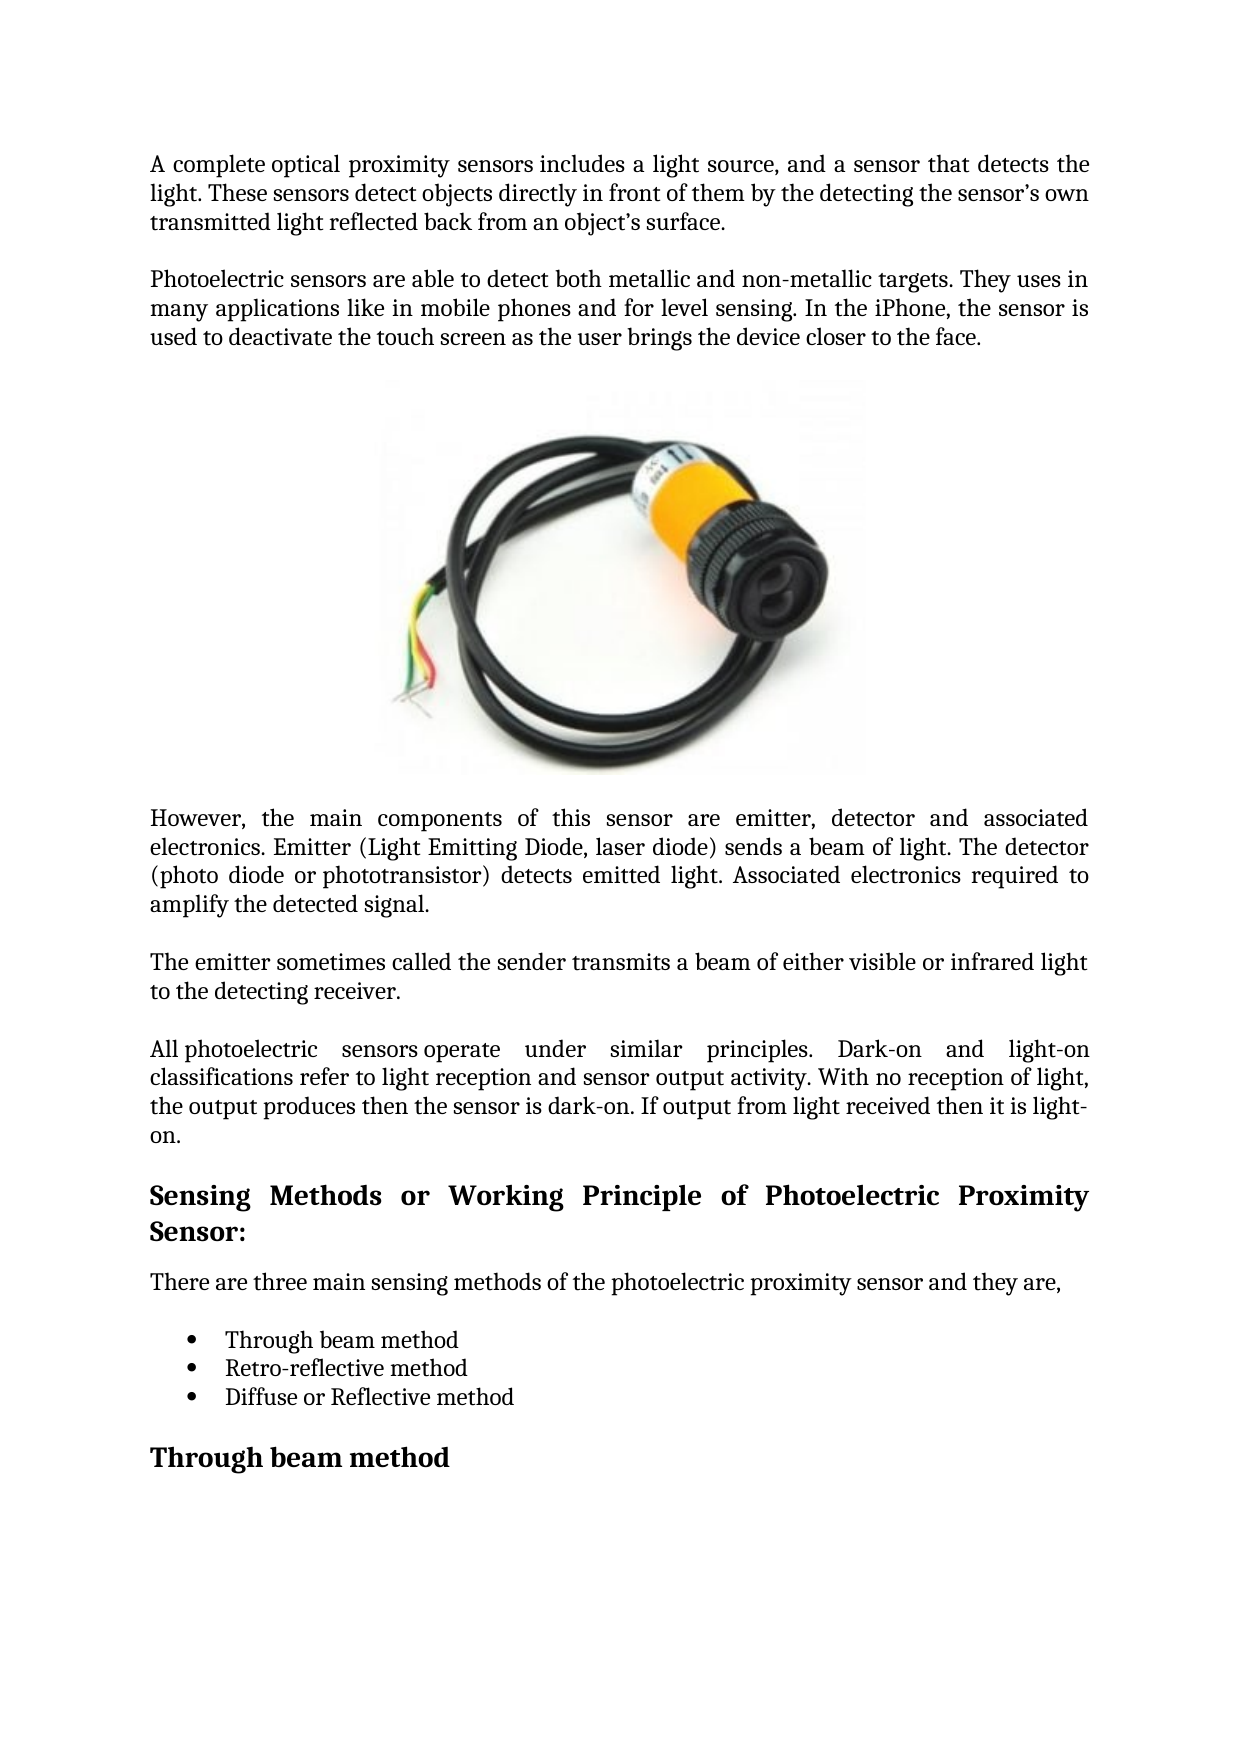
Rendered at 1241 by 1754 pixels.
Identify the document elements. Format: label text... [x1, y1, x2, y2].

picture [374, 380, 866, 775]
list Through beam method [187, 1326, 1090, 1354]
list Retro-reflective method [187, 1354, 1090, 1383]
list Diffuse or Reflective method [187, 1383, 1090, 1412]
text However, the main components of this sensor are emitter, detector and associated electronics. Emitter (Light Emitting Diode, laser diode) sends a beam of light. The detector (photo diode or phototransistor) detects emitted light. Associated electronics required to amplify the detected signal. [150, 804, 1090, 919]
text All photoelectric sensors operate under similar principles. Dark-on and light-on classifications refer to light reception and sensor output activity. With no reception of light, the output produces then the sensor is dark-on. If output from light received then it is light-on. [150, 1034, 1090, 1149]
text A complete optical proximity sensors includes a light source, and a sensor that detects the light. These sensors detect objects directly in front of them by the detecting the sensor’s own transmitted light reflected back from an object’s surface. [150, 150, 1090, 236]
text Sensing Methods or Working Principle of Photoelectric Proximity Sensor: [150, 1179, 1090, 1248]
text Photoelectric sensors are able to detect both metallic and non-metallic targets. They uses in many applications like in mobile phones and for level sensing. In the iPhone, the sensor is used to deactivate the touch screen as the user brings the device closer to the face. [150, 265, 1090, 352]
text The emitter sometimes called the sender transmits a beam of either visible or infrared light to the detecting receiver. [150, 948, 1090, 1005]
text Through beam method [150, 1441, 1090, 1474]
text There are three main sensing methods of the photoelectric proximity sensor and they are, [150, 1268, 1090, 1296]
